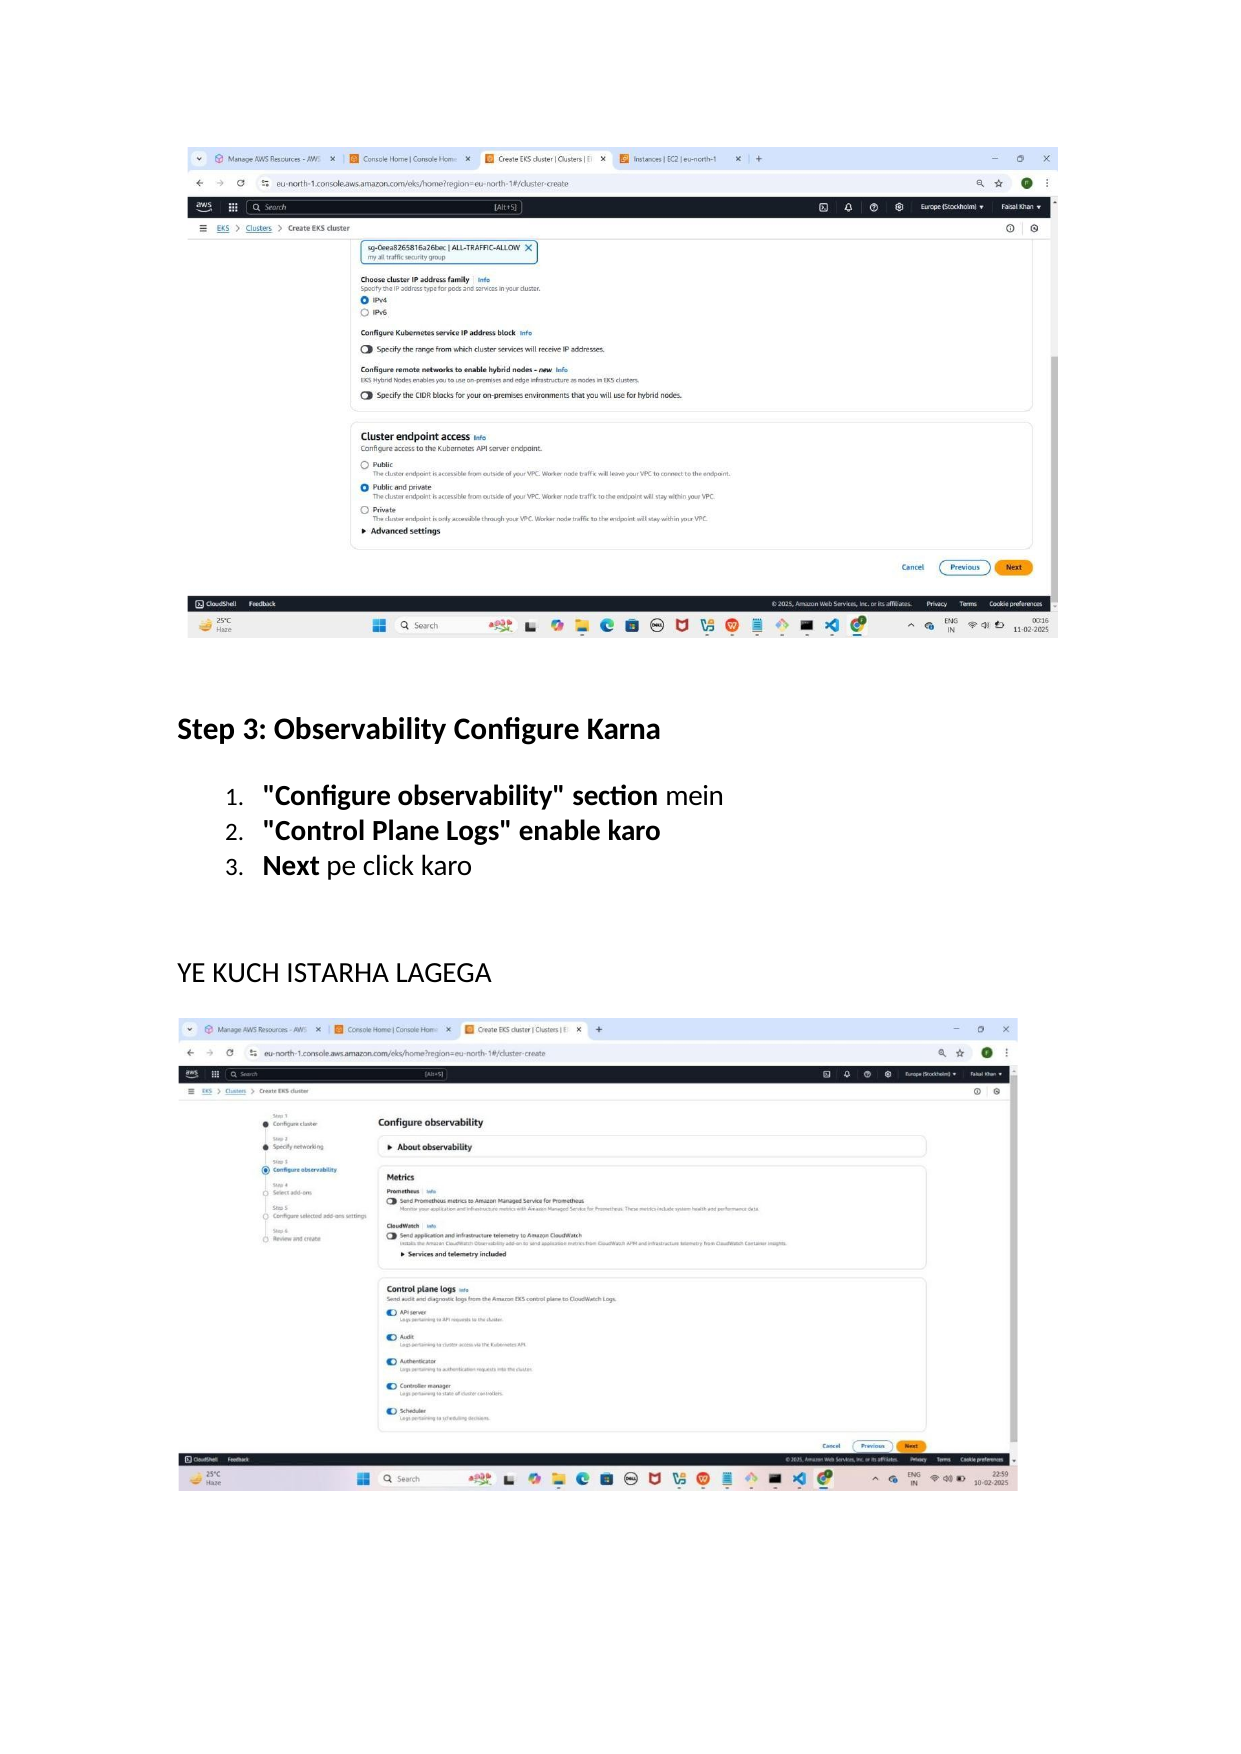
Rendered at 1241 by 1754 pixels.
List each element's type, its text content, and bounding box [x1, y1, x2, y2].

text YE KUCH ISTARHA LAGEGA [177, 954, 1107, 990]
list "Control Plane Logs" enable karo [225, 812, 1107, 847]
picture [187, 147, 1058, 638]
list Next pe click karo [225, 847, 1107, 883]
list "Configure observability" section mein [225, 777, 1107, 812]
subtitle Step 3: Observability Configure Karna [177, 709, 1107, 747]
picture [178, 1018, 1018, 1491]
